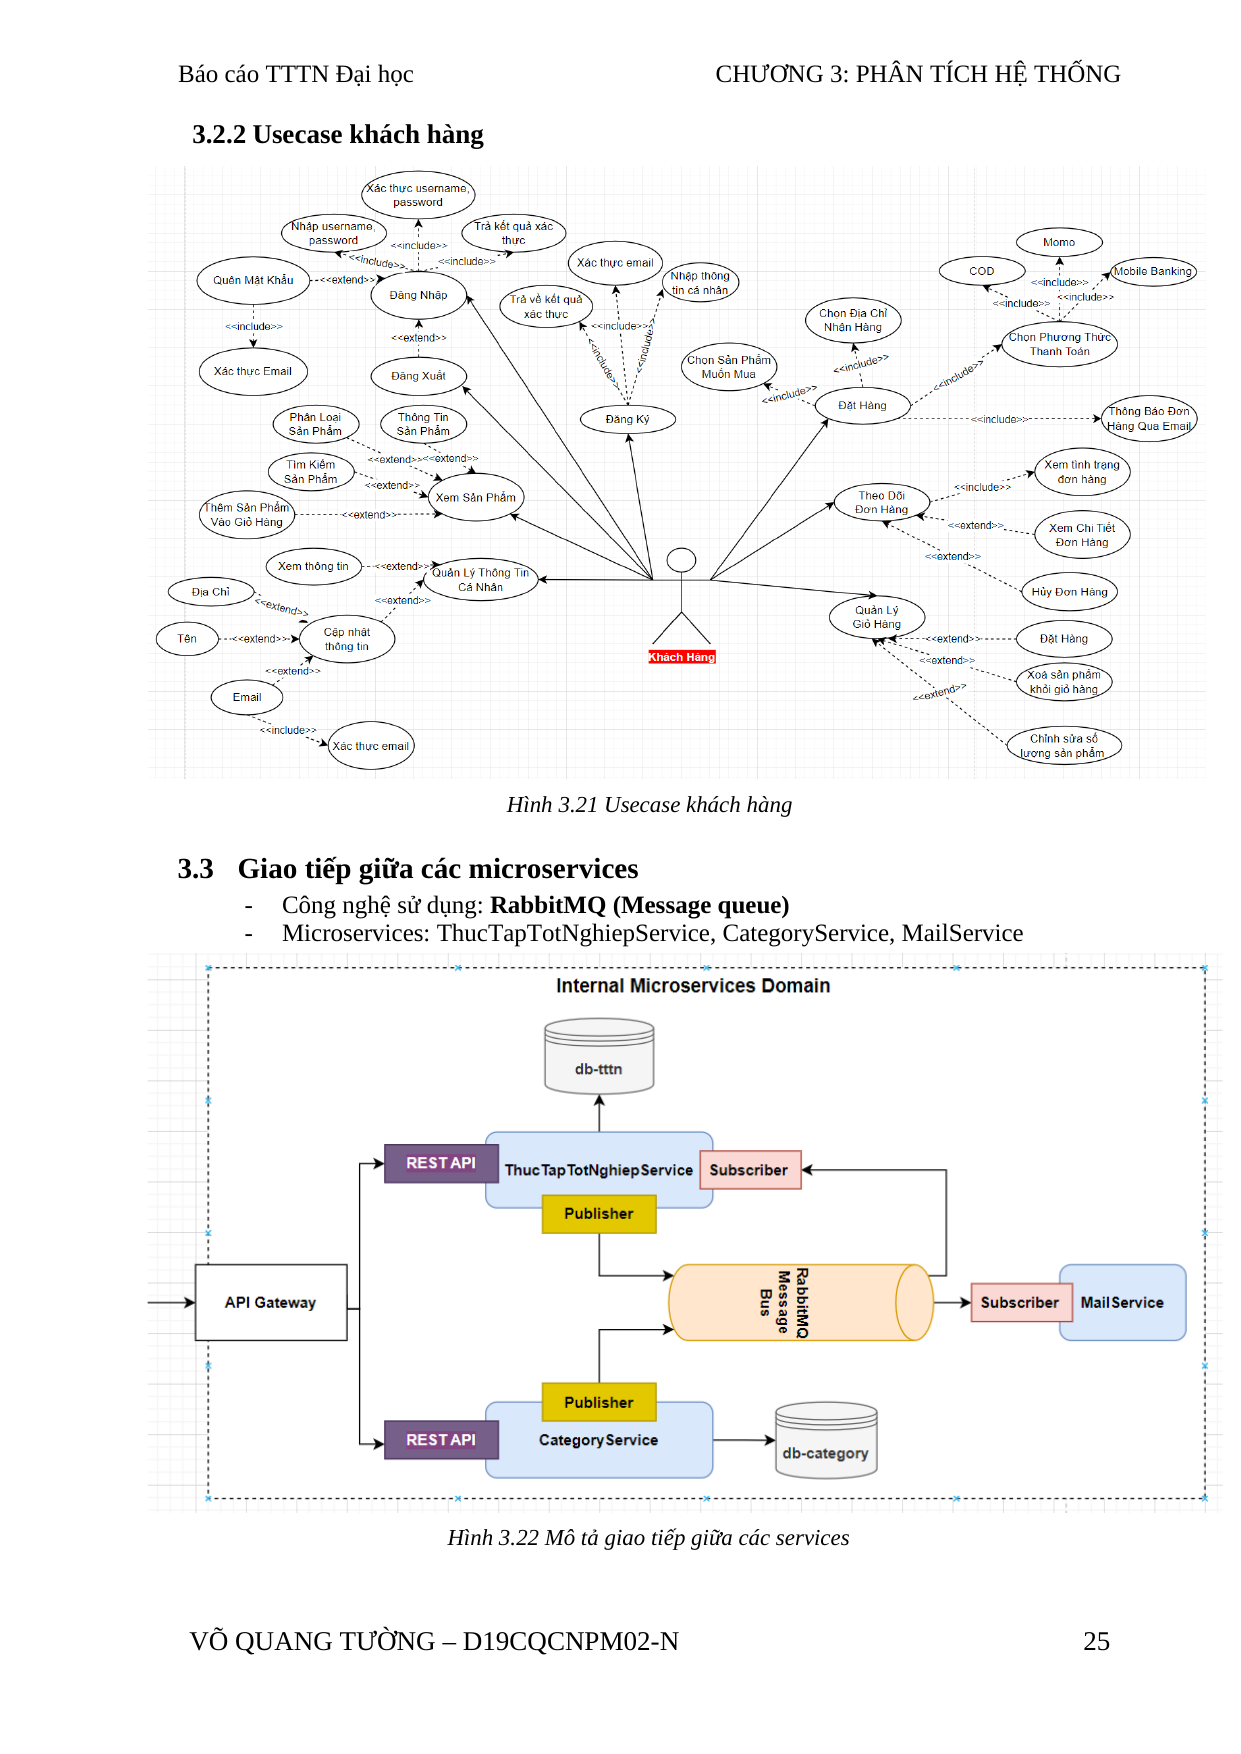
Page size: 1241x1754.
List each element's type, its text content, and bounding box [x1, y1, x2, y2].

list Công nghệ sử dụng: RabbitMQ (Message queue) [244, 890, 1122, 918]
picture [147, 953, 1223, 1513]
picture [147, 166, 1206, 779]
list Microservices: ThucTapTotNghiepService, CategoryService, MailService [244, 918, 1122, 947]
subtitle Giao tiếp giữa các microservices [177, 851, 1122, 885]
subtitle Usecase khách hàng [192, 118, 1122, 149]
